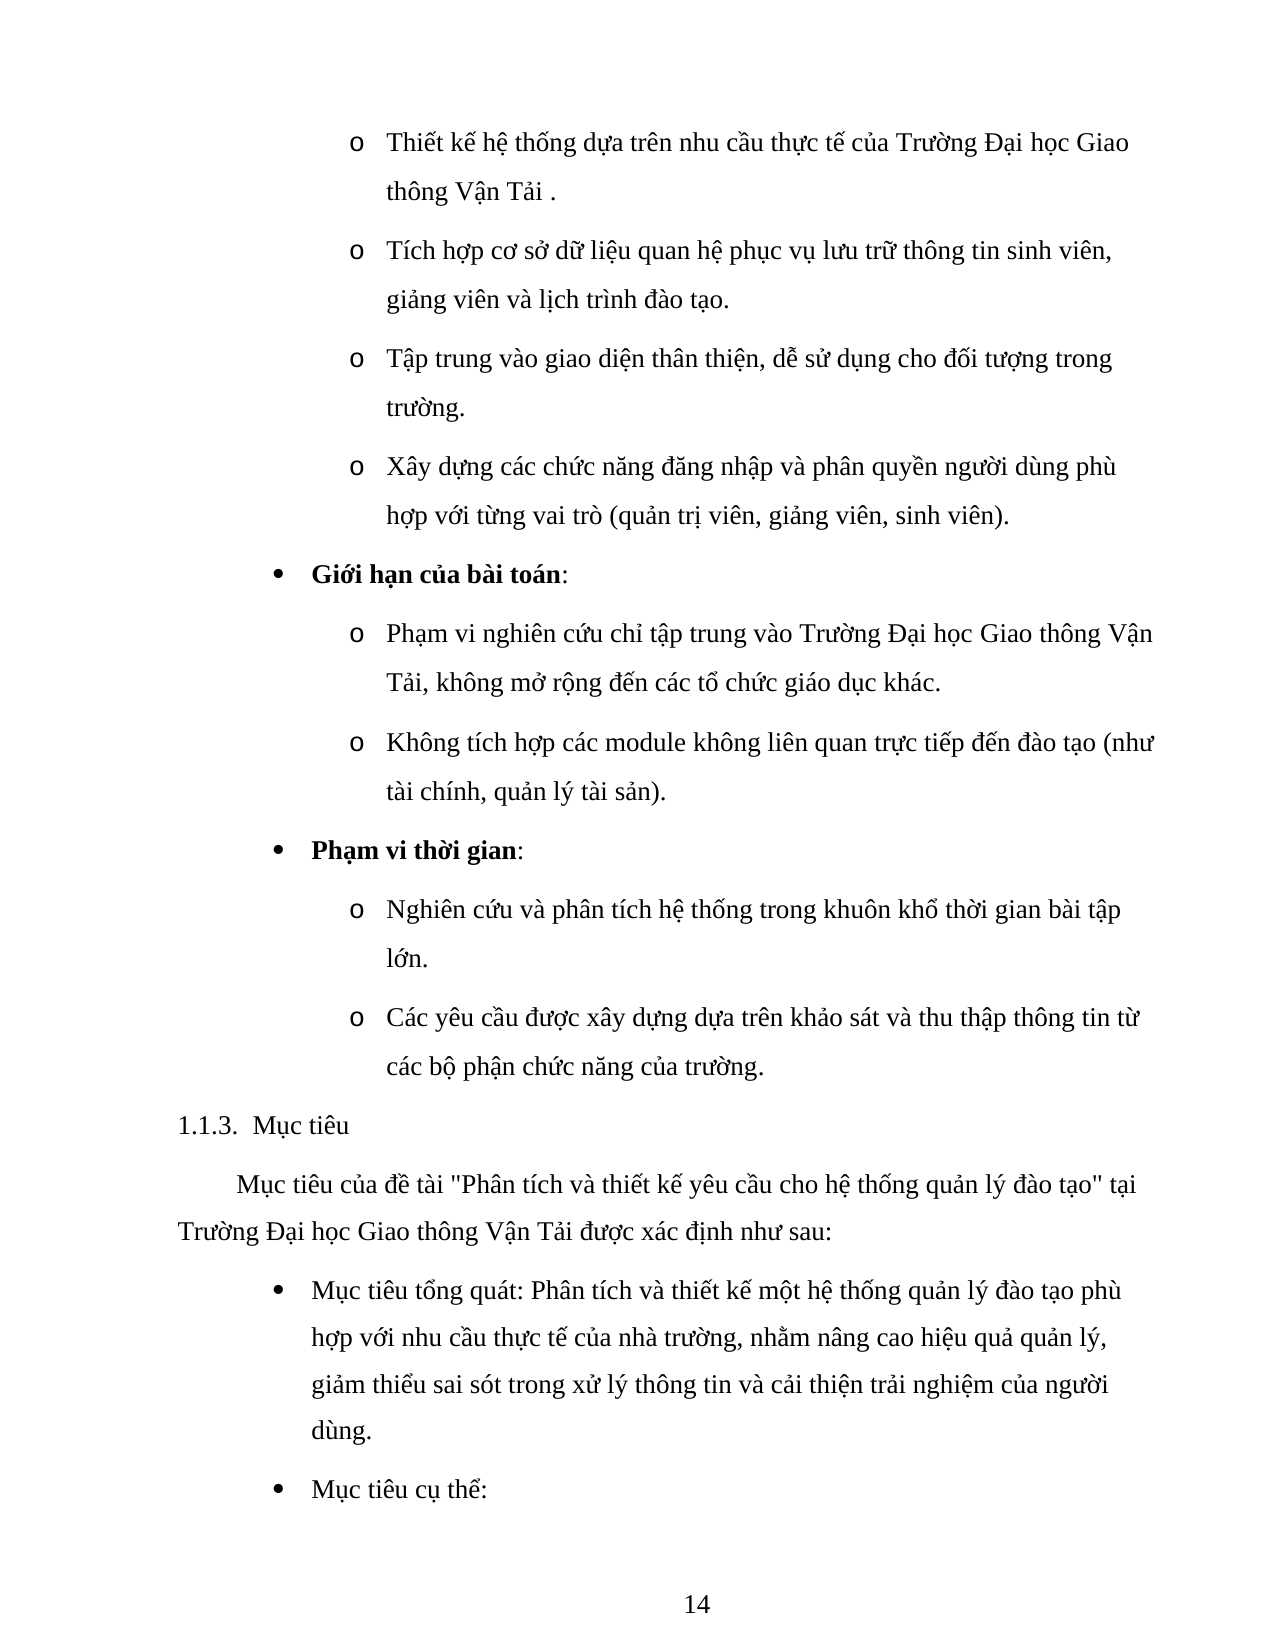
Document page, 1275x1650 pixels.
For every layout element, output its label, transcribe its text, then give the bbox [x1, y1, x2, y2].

list Hỗ trợ thông báo, nhắc nhở các sự kiện quan trọng như thời hạn đăng ký học phần, lịch thi. [349, 126, 1157, 206]
list Tích hợp cơ sở dữ liệu quan hệ phục vụ lưu trữ thông tin sinh viên, giảng viên và lịch trình đào tạo. [349, 401, 1157, 481]
list Nghiên cứu và phân tích hệ thống trong khuôn khổ thời gian bài tập lớn. [349, 1061, 1157, 1141]
list Phạm vi thời gian: [274, 1001, 1157, 1032]
list Thiết kế hệ thống dựa trên nhu cầu thực tế của Trường Đại học Giao thông Vận Tải . [349, 293, 1157, 373]
list Xây dựng các chức năng đăng nhập và phân quyền người dùng phù hợp với từng vai trò (quản trị viên, giảng viên, sinh viên). [349, 617, 1157, 698]
list Các yêu cầu được xây dựng dựa trên khảo sát và thu thập thông tin từ các bộ phận chức năng của trường. [349, 1169, 1157, 1249]
text Mục tiêu [177, 1277, 1157, 1308]
list Mục tiêu của đề tài "Phân tích và thiết kế yêu cầu cho hệ thống quản lý đào tạo" tại Trường Đại học Giao thông Vận Tải được xác định như sau: [177, 1336, 1157, 1414]
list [274, 1442, 1157, 1520]
list Phạm vi kỹ thuật: [274, 234, 1157, 265]
list Không tích hợp các module không liên quan trực tiếp đến đào tạo (như tài chính, quản lý tài sản). [349, 893, 1157, 973]
list Tập trung vào giao diện thân thiện, dễ sử dụng cho đối tượng trong trường. [349, 509, 1157, 589]
list Phạm vi nghiên cứu chỉ tập trung vào Trường Đại học Giao thông Vận Tải, không mở rộng đến các tổ chức giáo dục khác. [349, 785, 1157, 865]
list Giới hạn của bài toán: [274, 726, 1157, 757]
